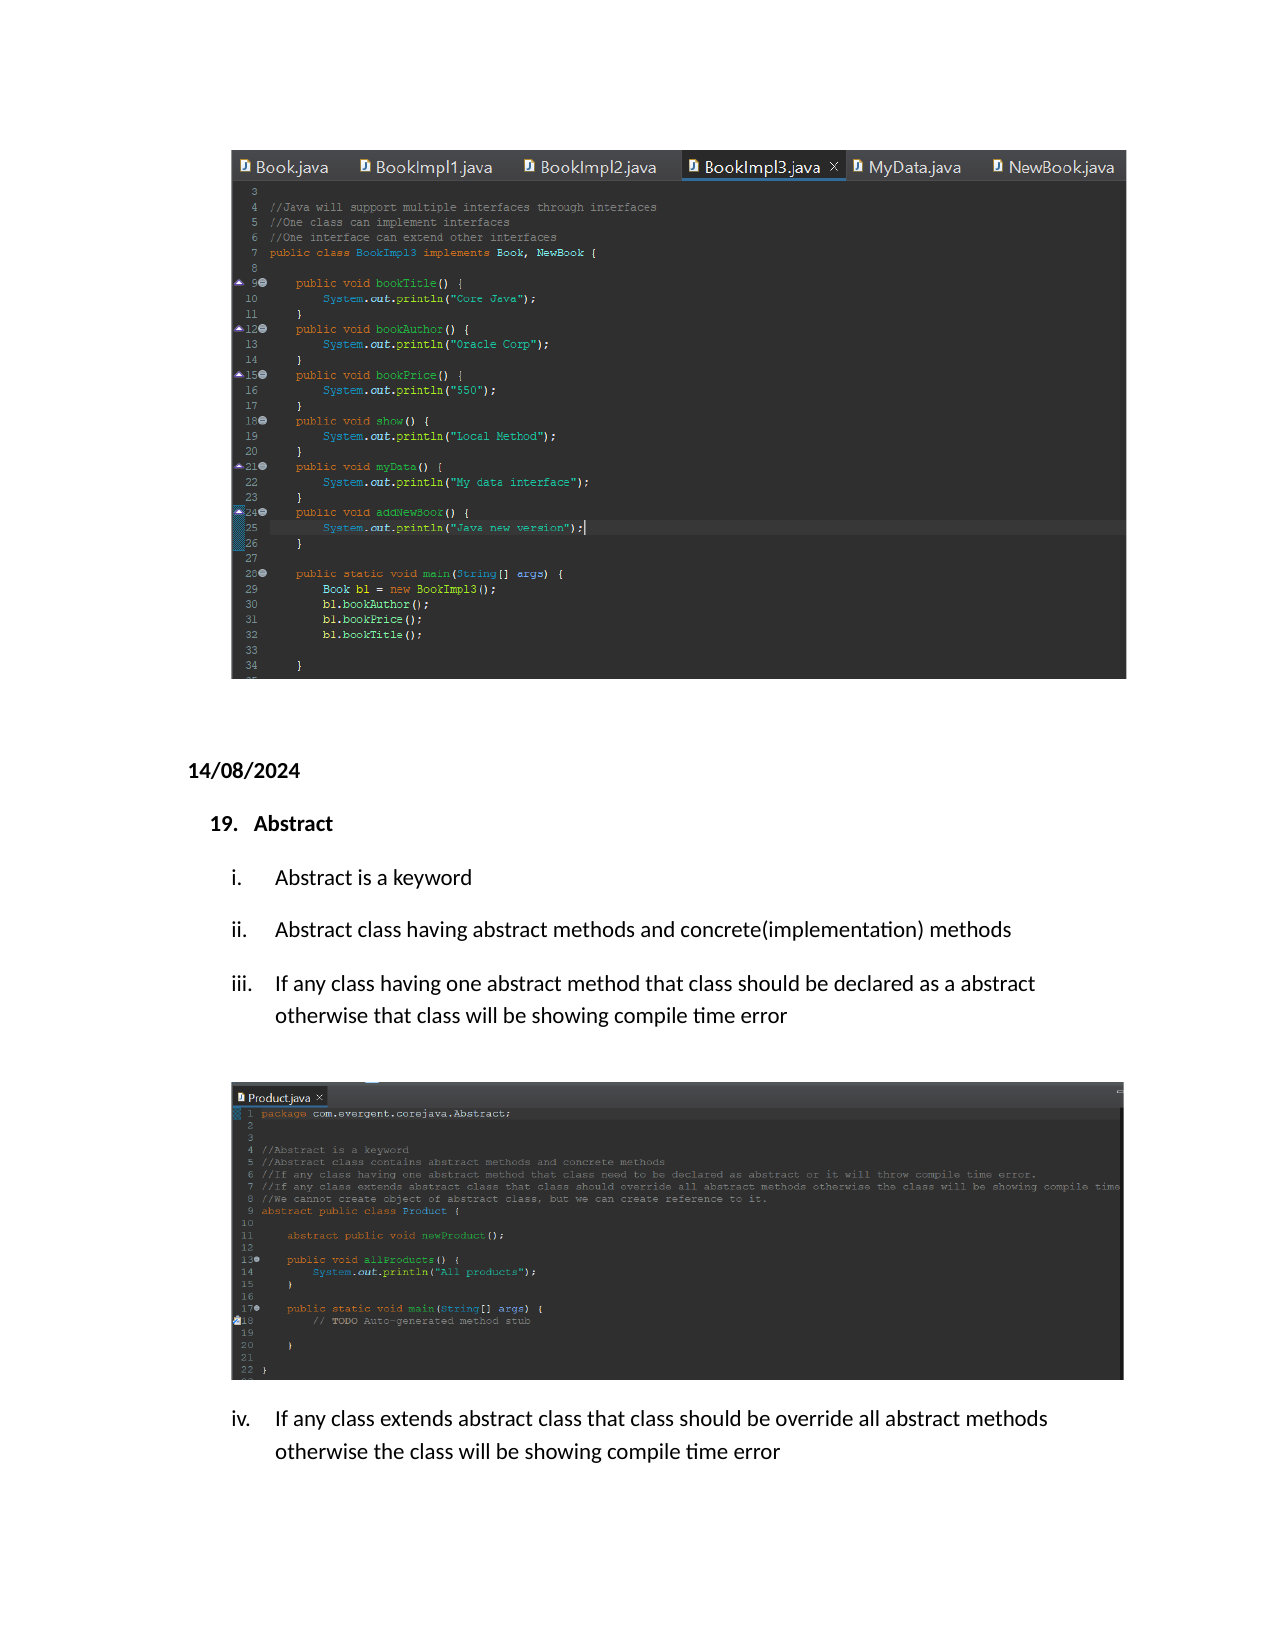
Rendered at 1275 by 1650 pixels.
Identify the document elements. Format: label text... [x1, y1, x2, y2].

picture [231, 150, 1127, 679]
list Abstract is a keyword [231, 863, 1087, 891]
list If any class extends abstract class that class should be override all abstract methods otherwise the class will be showing compile time error [231, 1404, 1087, 1465]
list Abstract class having abstract methods and concrete(implementation) methods [231, 916, 1087, 944]
picture [231, 1082, 1124, 1380]
list Abstract [209, 809, 1087, 838]
list 14/08/2024 [187, 757, 1087, 784]
list If any class having one abstract method that class should be declared as a abstract otherwise that class will be showing compile time error [231, 969, 1087, 1029]
